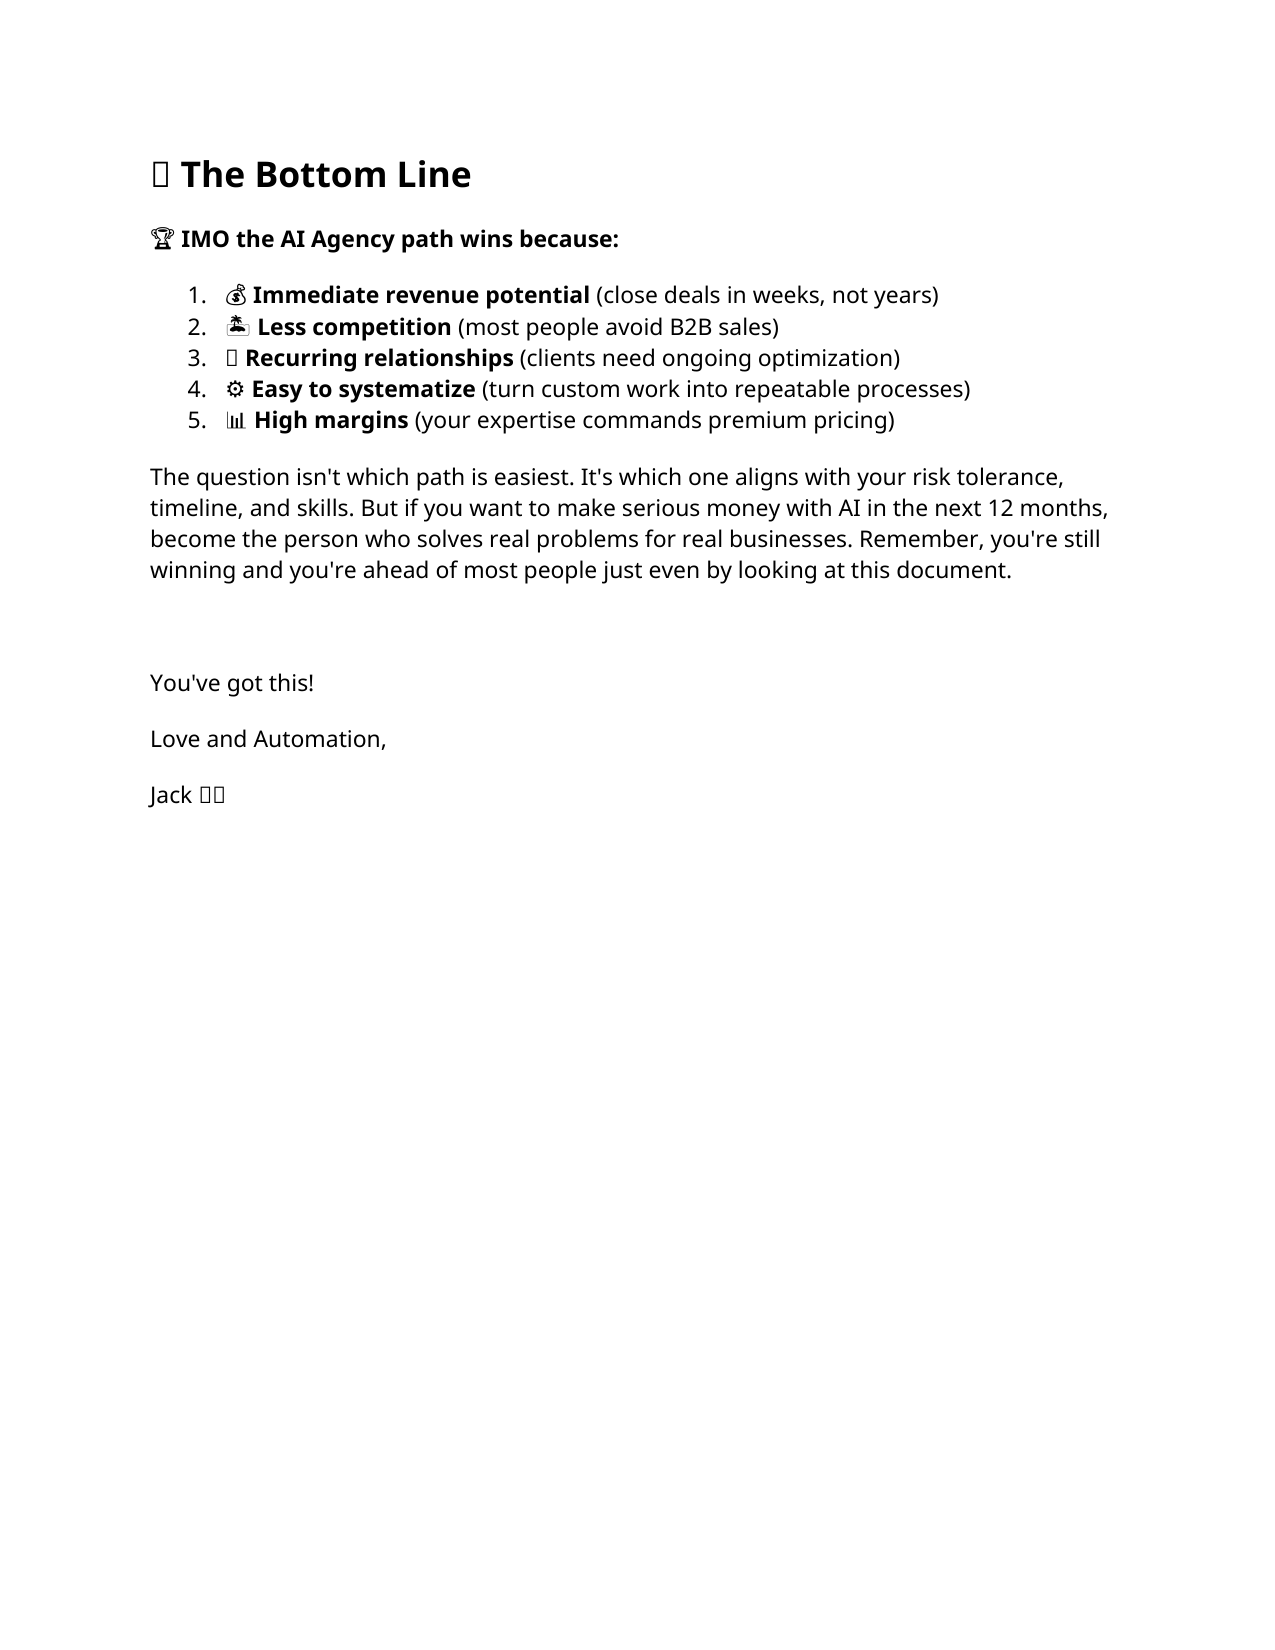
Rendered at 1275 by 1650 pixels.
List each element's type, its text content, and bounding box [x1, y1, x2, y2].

list 📊 High margins (your expertise commands premium pricing) [187, 404, 1125, 436]
text Jack 💙🤖 [150, 779, 1125, 811]
text Love and Automation, [150, 723, 1125, 754]
list 🏝️ Less competition (most people avoid B2B sales) [187, 311, 1125, 342]
list 💰 Immediate revenue potential (close deals in weeks, not years) [187, 279, 1125, 311]
text The question isn't which path is easiest. It's which one aligns with your risk tolerance, timeline, and skills. But if you want to make serious money with AI in the next 12 months, become the person who solves real problems for real businesses. Remember, you're still winning and you're ahead of most people just even by looking at this document. [150, 461, 1125, 586]
list 🔄 Recurring relationships (clients need ongoing optimization) [187, 342, 1125, 373]
list ⚙️ Easy to systematize (turn custom work into repeatable processes) [187, 373, 1125, 404]
text 🏆 IMO the AI Agency path wins because: [150, 223, 1125, 254]
subtitle 🎯 The Bottom Line [150, 150, 1125, 198]
text You've got this! [150, 667, 1125, 698]
